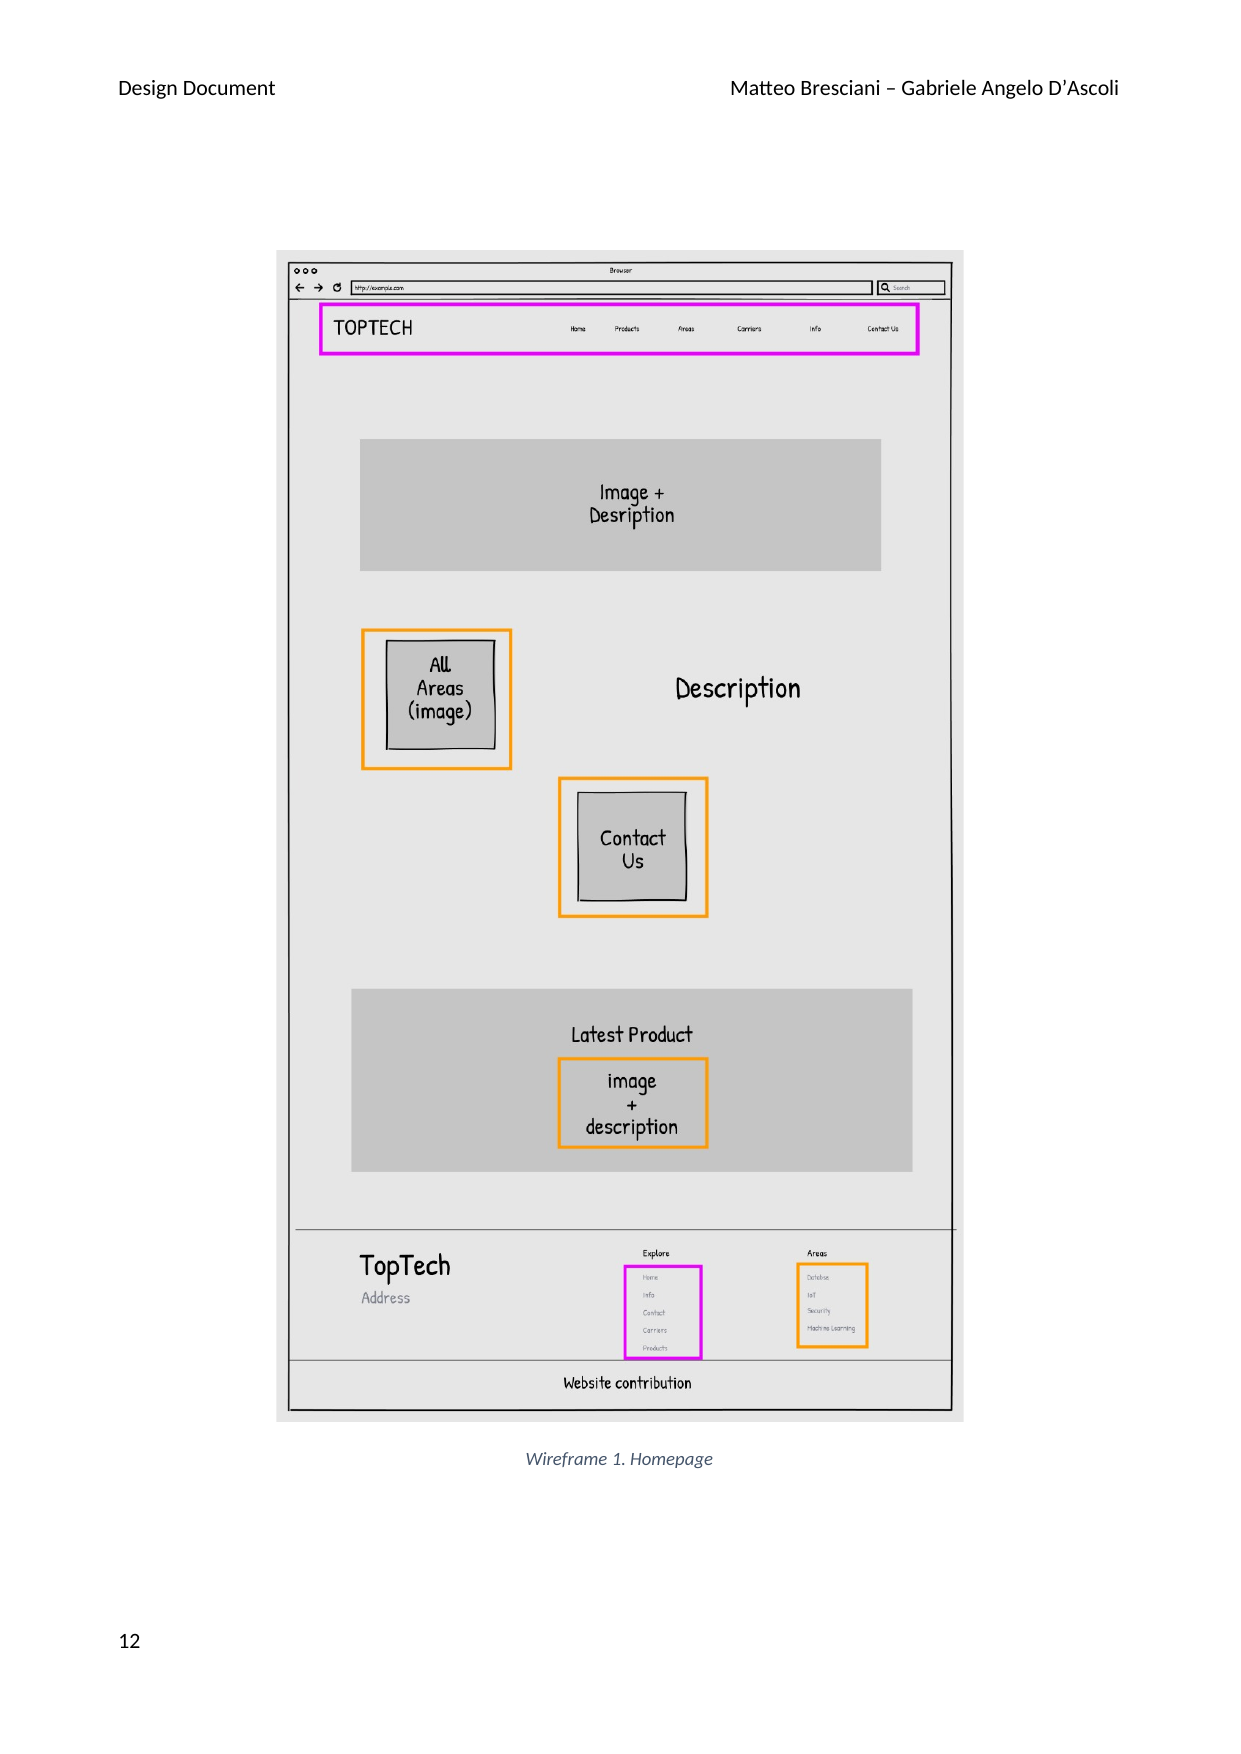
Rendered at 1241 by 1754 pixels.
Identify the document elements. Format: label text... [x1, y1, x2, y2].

picture [276, 250, 964, 1422]
text Wireframe . Homepage [118, 1447, 1122, 1470]
